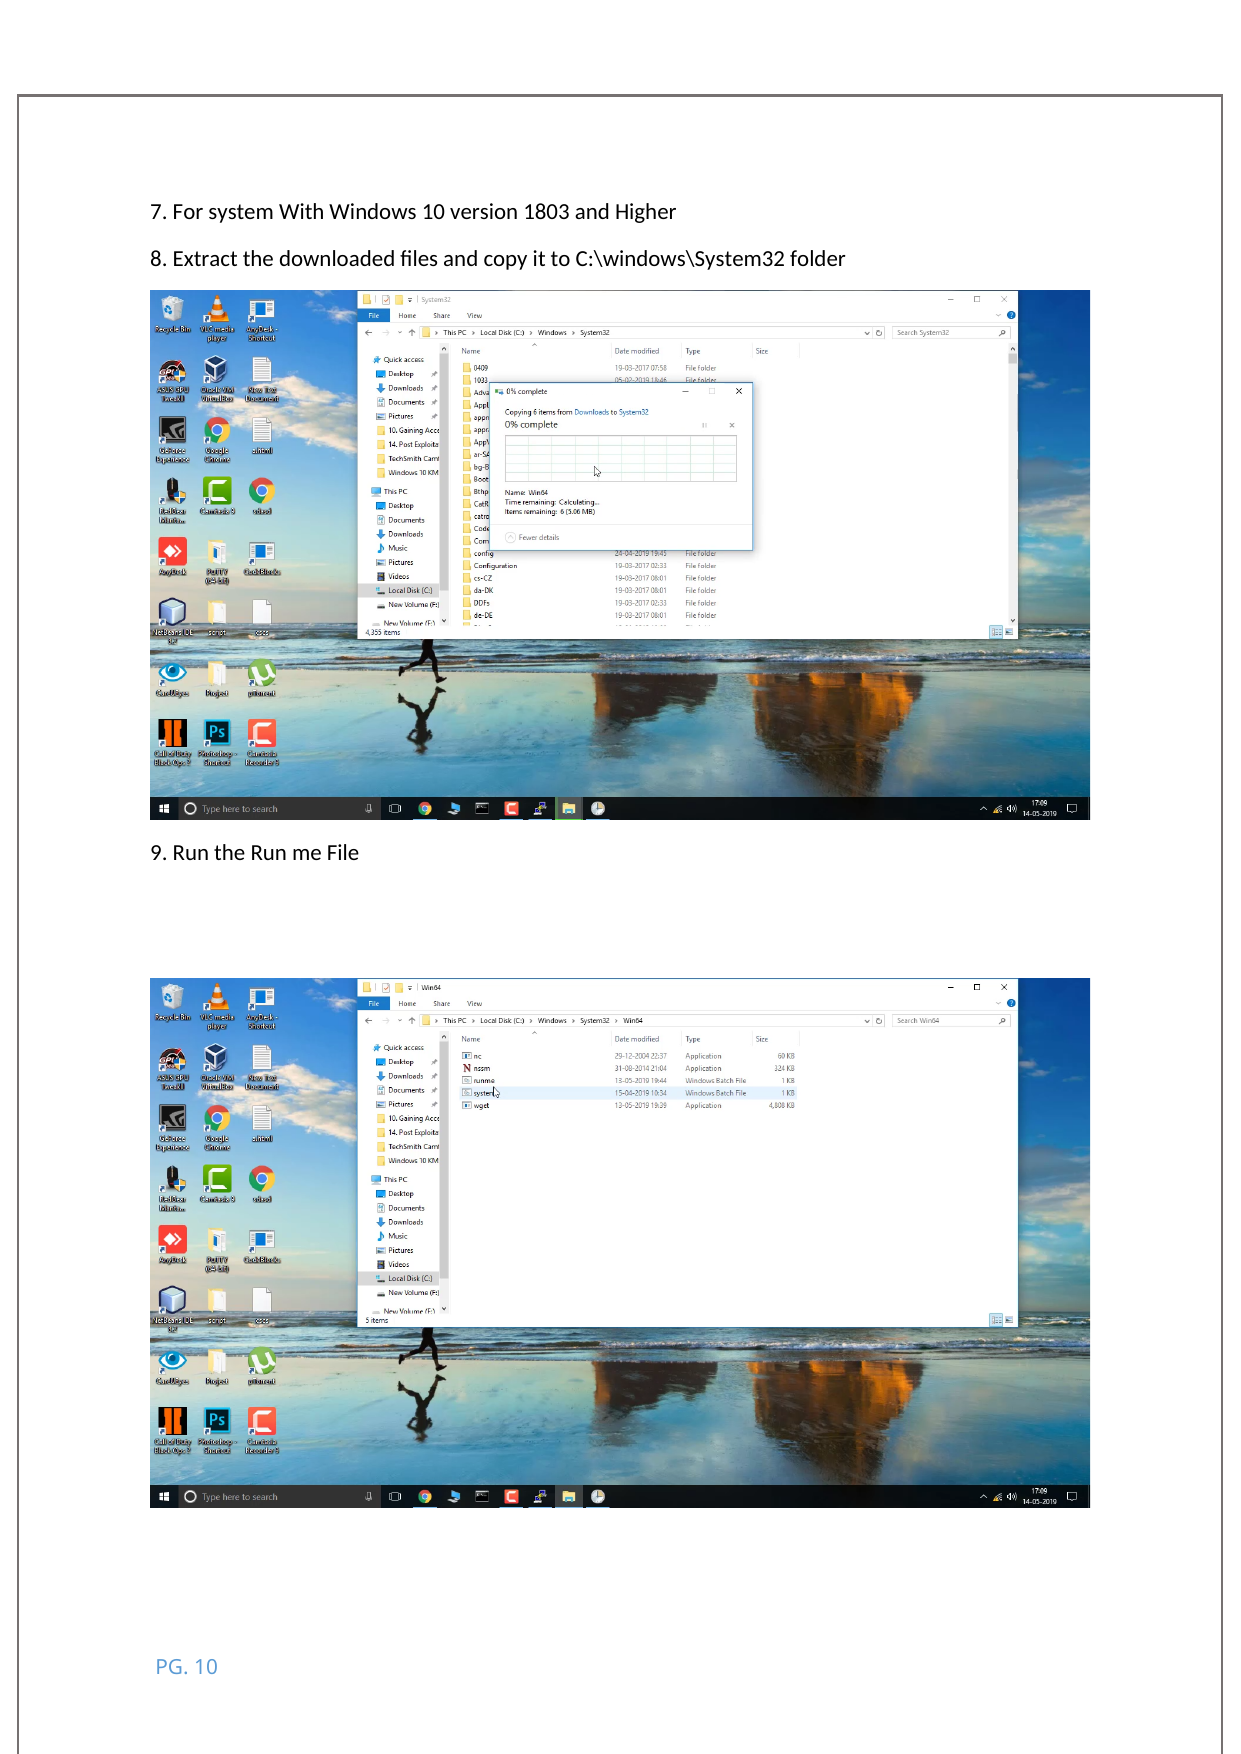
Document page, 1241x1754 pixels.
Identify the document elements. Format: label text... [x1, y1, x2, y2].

text 9. Run the Run me File [150, 838, 1090, 866]
picture [150, 290, 1091, 820]
text 8. Extract the downloaded files and copy it to C:\windows\System32 folder [150, 244, 1090, 272]
text 7. For system With Windows 10 version 1803 and Higher [150, 197, 1090, 225]
picture [150, 978, 1091, 1508]
